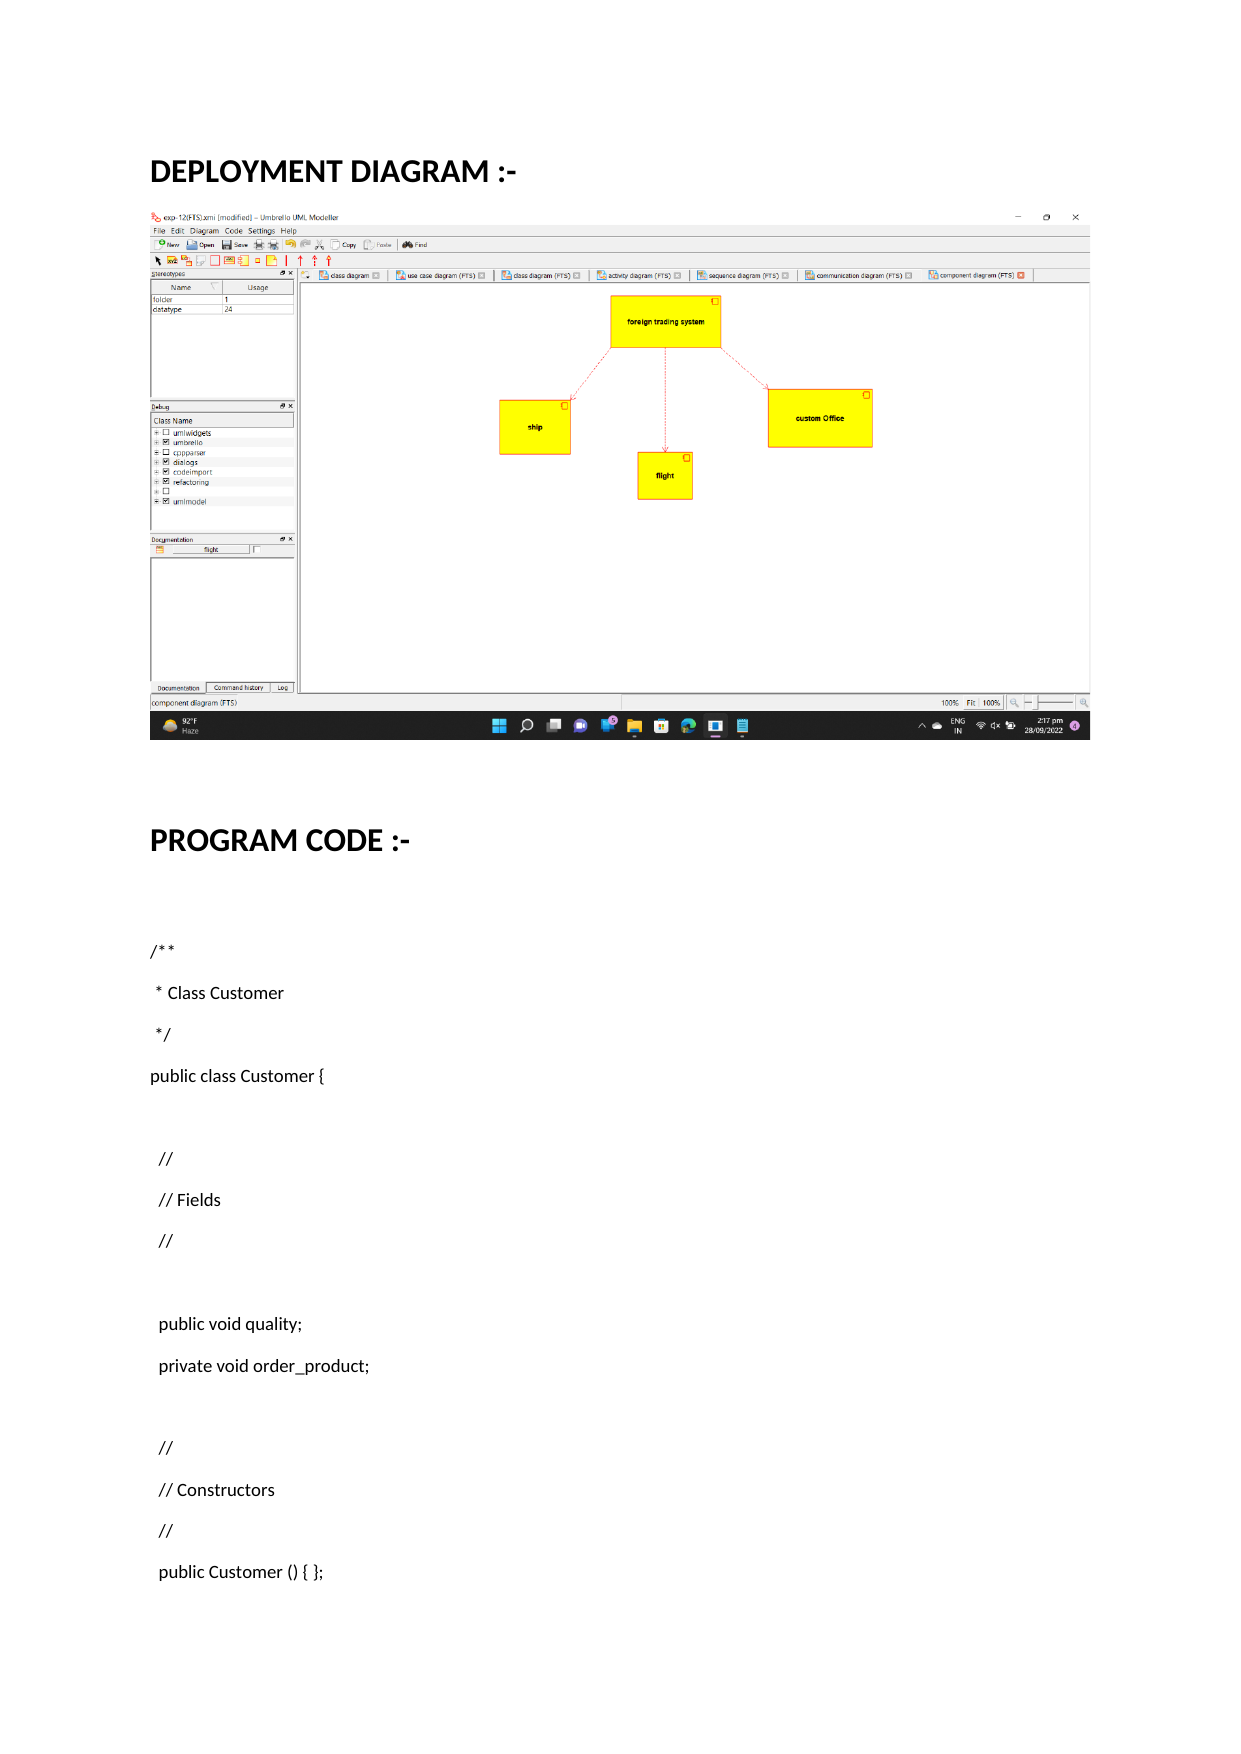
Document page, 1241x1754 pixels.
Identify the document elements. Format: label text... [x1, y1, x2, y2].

text */ [150, 1023, 1090, 1046]
text private void order_product; [150, 1354, 1090, 1377]
text /** [150, 940, 1090, 963]
text PROGRAM CODE :- [150, 819, 1090, 860]
picture [150, 210, 1091, 740]
text public Customer () { }; [150, 1561, 1090, 1583]
text * Class Customer [150, 982, 1090, 1004]
text public void quality; [150, 1312, 1090, 1335]
text public class Customer { [150, 1064, 1090, 1087]
text // Constructors [150, 1478, 1090, 1501]
text // [150, 1436, 1090, 1459]
text // [150, 1519, 1090, 1542]
text DEPLOYMENT DIAGRAM :- [150, 150, 1090, 191]
text // [150, 1147, 1090, 1170]
text // Fields [150, 1188, 1090, 1211]
text // [150, 1230, 1090, 1253]
